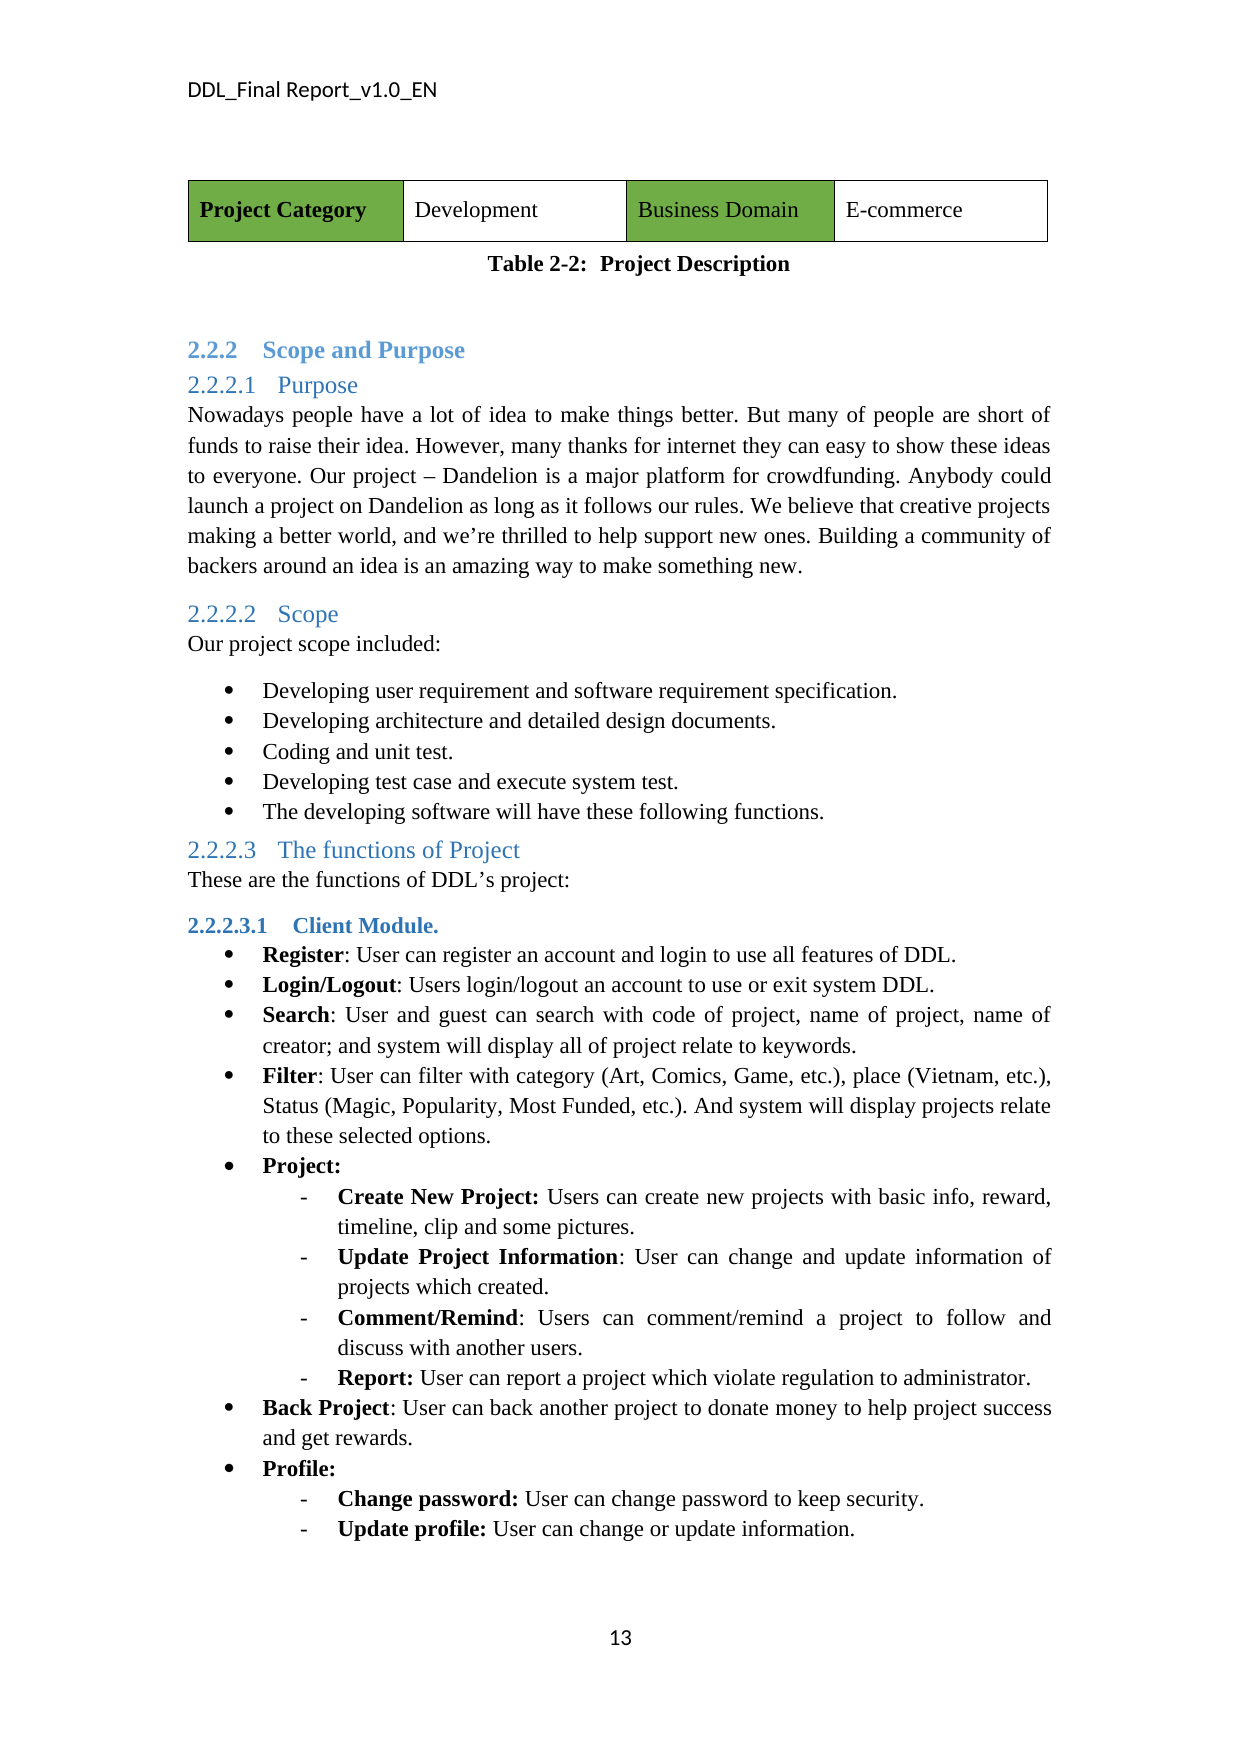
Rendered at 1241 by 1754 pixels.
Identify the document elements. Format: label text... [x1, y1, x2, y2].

text Our project scope included: [187, 631, 1053, 657]
list Report: User can report a project which violate regulation to administrator. [300, 1364, 1053, 1390]
list Change password: User can change password to keep security. [300, 1485, 1053, 1511]
list Update Project Information: User can change and update information of projects which created. [300, 1243, 1053, 1300]
list Profile: [225, 1454, 1053, 1481]
list Login/Logout: Users login/logout an account to use or exit system DDL. [225, 971, 1053, 998]
text Nowadays people have a lot of idea to make things better. But many of people are short of funds to raise their idea. However, many thanks for internet they can easy to show these ideas to everyone. Our project – Dandelion is a major platform for crowdfunding. Anybody could launch a project on Dandelion as long as it follows our rules. We believe that creative projects making a better world, and we’re thrilled to help support new ones. Building a community of backers around an idea is an amazing way to make something new. [187, 402, 1053, 579]
table_cell E-commerce [835, 181, 1047, 241]
subtitle Scope [187, 599, 1053, 628]
subtitle The functions of Project [187, 835, 1053, 863]
table_cell Development [404, 181, 626, 241]
table_cell Project Category [189, 181, 403, 241]
list Back Project: User can back another project to donate money to help project success and get rewards. [225, 1394, 1053, 1451]
list Project: [225, 1152, 1053, 1179]
list Developing test case and execute system test. [225, 768, 1053, 794]
list Update profile: User can change or update information. [300, 1515, 1053, 1541]
subtitle Client Module. [187, 913, 1053, 939]
list Comment/Remind: Users can comment/remind a project to follow and discuss with another users. [300, 1303, 1053, 1360]
list Developing architecture and detailed design documents. [225, 708, 1053, 734]
list Create New Project: Users can create new projects with basic info, reward, timeline, clip and some pictures. [300, 1183, 1053, 1239]
list Filter: User can filter with category (Art, Comics, Game, etc.), place (Vietnam, etc.), Status (Magic, Popularity, Most Funded, etc.). And system will display projects relate to these selected options. [225, 1062, 1053, 1149]
text Project Description [225, 250, 1053, 276]
text These are the functions of DDL’s project: [187, 866, 1053, 892]
list Register: User can register an account and login to use all features of DDL. [225, 941, 1053, 967]
list Coding and unit test. [225, 738, 1053, 764]
list Search: User and guest can search with code of project, name of project, name of creator; and system will display all of project relate to keywords. [225, 1001, 1053, 1058]
list Developing user requirement and software requirement specification. [225, 677, 1053, 704]
list The developing software will have these following functions. [225, 798, 1053, 824]
table_cell Business Domain [627, 181, 834, 241]
subtitle Purpose [187, 371, 1053, 399]
subtitle Scope and Purpose [187, 335, 1053, 364]
